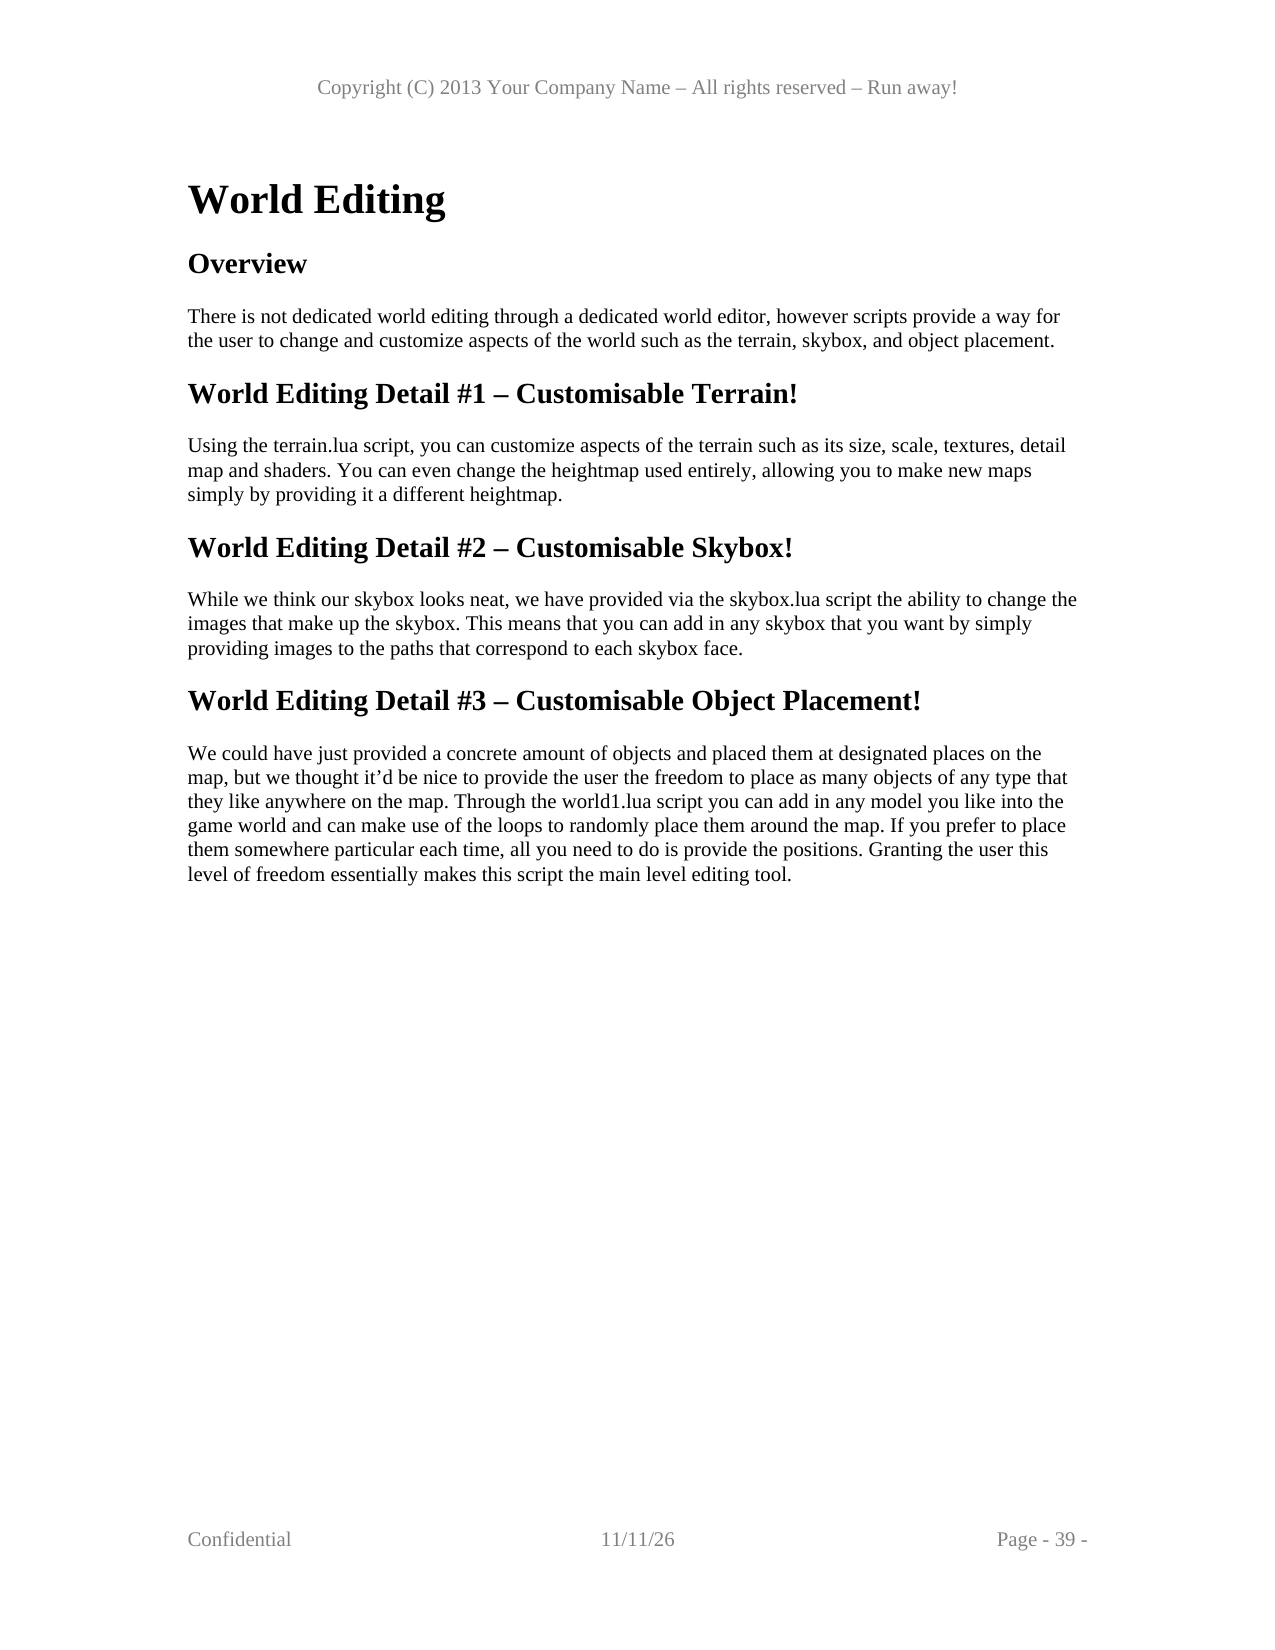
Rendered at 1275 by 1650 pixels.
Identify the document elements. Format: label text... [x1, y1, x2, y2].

subtitle World Editing [187, 174, 1087, 222]
text While we think our skybox looks neat, we have provided via the skybox.lua script the ability to change the images that make up the skybox. This means that you can add in any skybox that you want by simply providing images to the paths that correspond to each skybox face. [187, 587, 1087, 659]
text There is not dedicated world editing through a dedicated world editor, however scripts provide a way for the user to change and customize aspects of the world such as the terrain, skybox, and object placement. [187, 304, 1087, 352]
subtitle World Editing Detail #3 – Customisable Object Placement! [187, 683, 1087, 717]
text We could have just provided a concrete amount of objects and placed them at designated places on the map, but we thought it’d be nice to provide the user the freedom to place as many objects of any type that they like anywhere on the map. Through the world1.lua script you can add in any model you like into the game world and can make use of the loops to randomly place them around the map. If you prefer to place them somewhere particular each time, all you need to do is provide the positions. Granting the user this level of freedom essentially makes this script the main level editing tool. [187, 741, 1087, 886]
text Using the terrain.lua script, you can customize aspects of the terrain such as its size, scale, textures, detail map and shaders. You can even change the heightmap used entirely, allowing you to make new maps simply by providing it a different heightmap. [187, 433, 1087, 506]
subtitle Overview [187, 246, 1087, 279]
subtitle World Editing Detail #1 – Customisable Terrain! [187, 376, 1087, 409]
subtitle World Editing Detail #2 – Customisable Skybox! [187, 530, 1087, 563]
